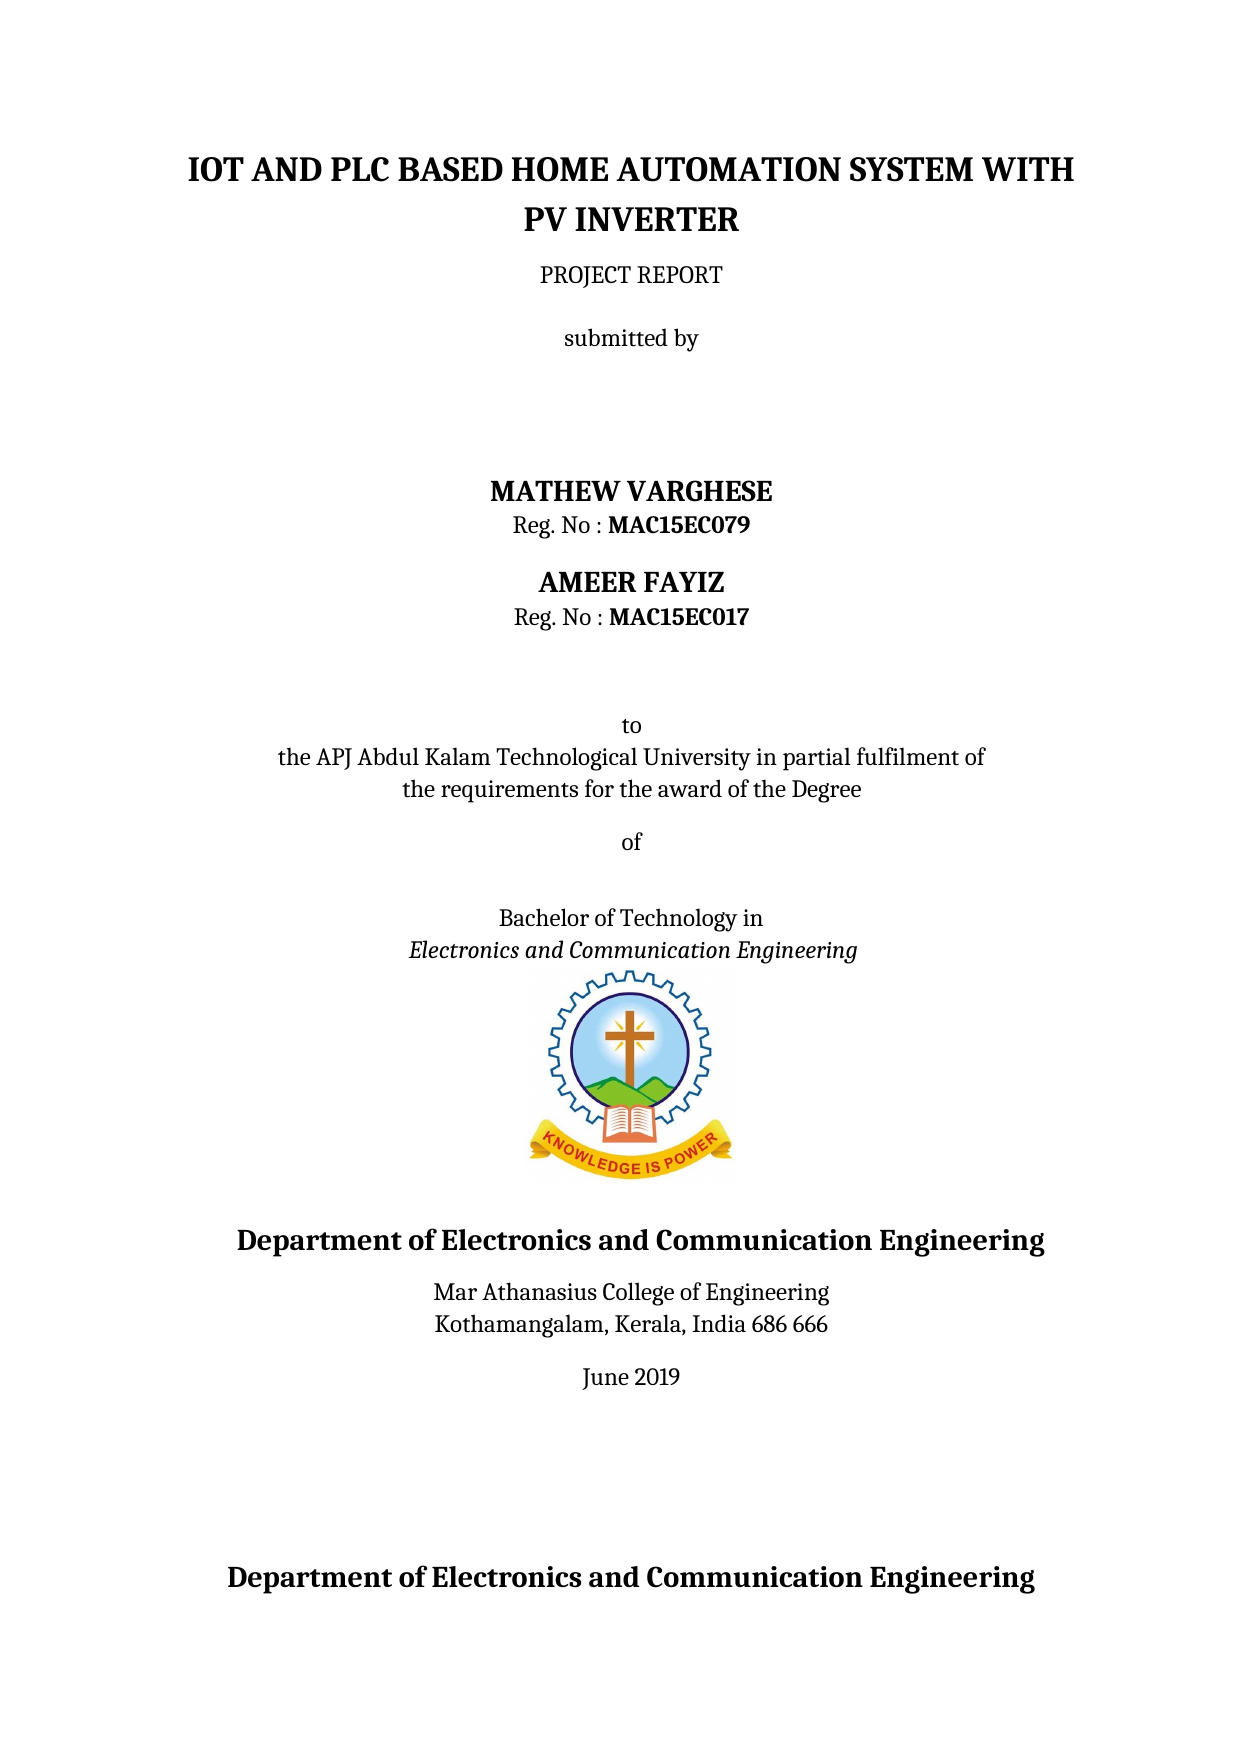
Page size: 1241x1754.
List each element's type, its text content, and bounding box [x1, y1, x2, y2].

text IOT AND PLC BASED HOME AUTOMATION SYSTEM WITH PV INVERTER [172, 150, 1090, 240]
text Mar Athanasius College of Engineering [172, 1278, 1090, 1307]
text Department of Electronics and Communication Engineering [172, 1560, 1090, 1595]
text Kothamangalam, Kerala, India 686 666 [172, 1310, 1090, 1338]
text June 2019 [172, 1363, 1090, 1391]
text Reg. No : MAC15EC017 [172, 603, 1090, 632]
text Bachelor of Technology in [497, 904, 766, 933]
picture [525, 967, 738, 1183]
text Electronics and Communication Engineering [179, 936, 1090, 965]
text Department of Electronics and Communication Engineering [237, 1223, 1090, 1258]
text submitted by [172, 324, 1090, 353]
text PROJECT REPORT [172, 261, 1090, 290]
text AMEER FAYIZ [172, 565, 1090, 600]
text the APJ Abdul Kalam Technological University in partial fulfilment of the requirements for the award of the Degree [265, 743, 997, 803]
text MATHEW VARGHESE [172, 474, 1090, 508]
text Reg. No : MAC15EC079 [172, 511, 1090, 540]
text of [172, 828, 1090, 857]
text to [172, 711, 1090, 740]
